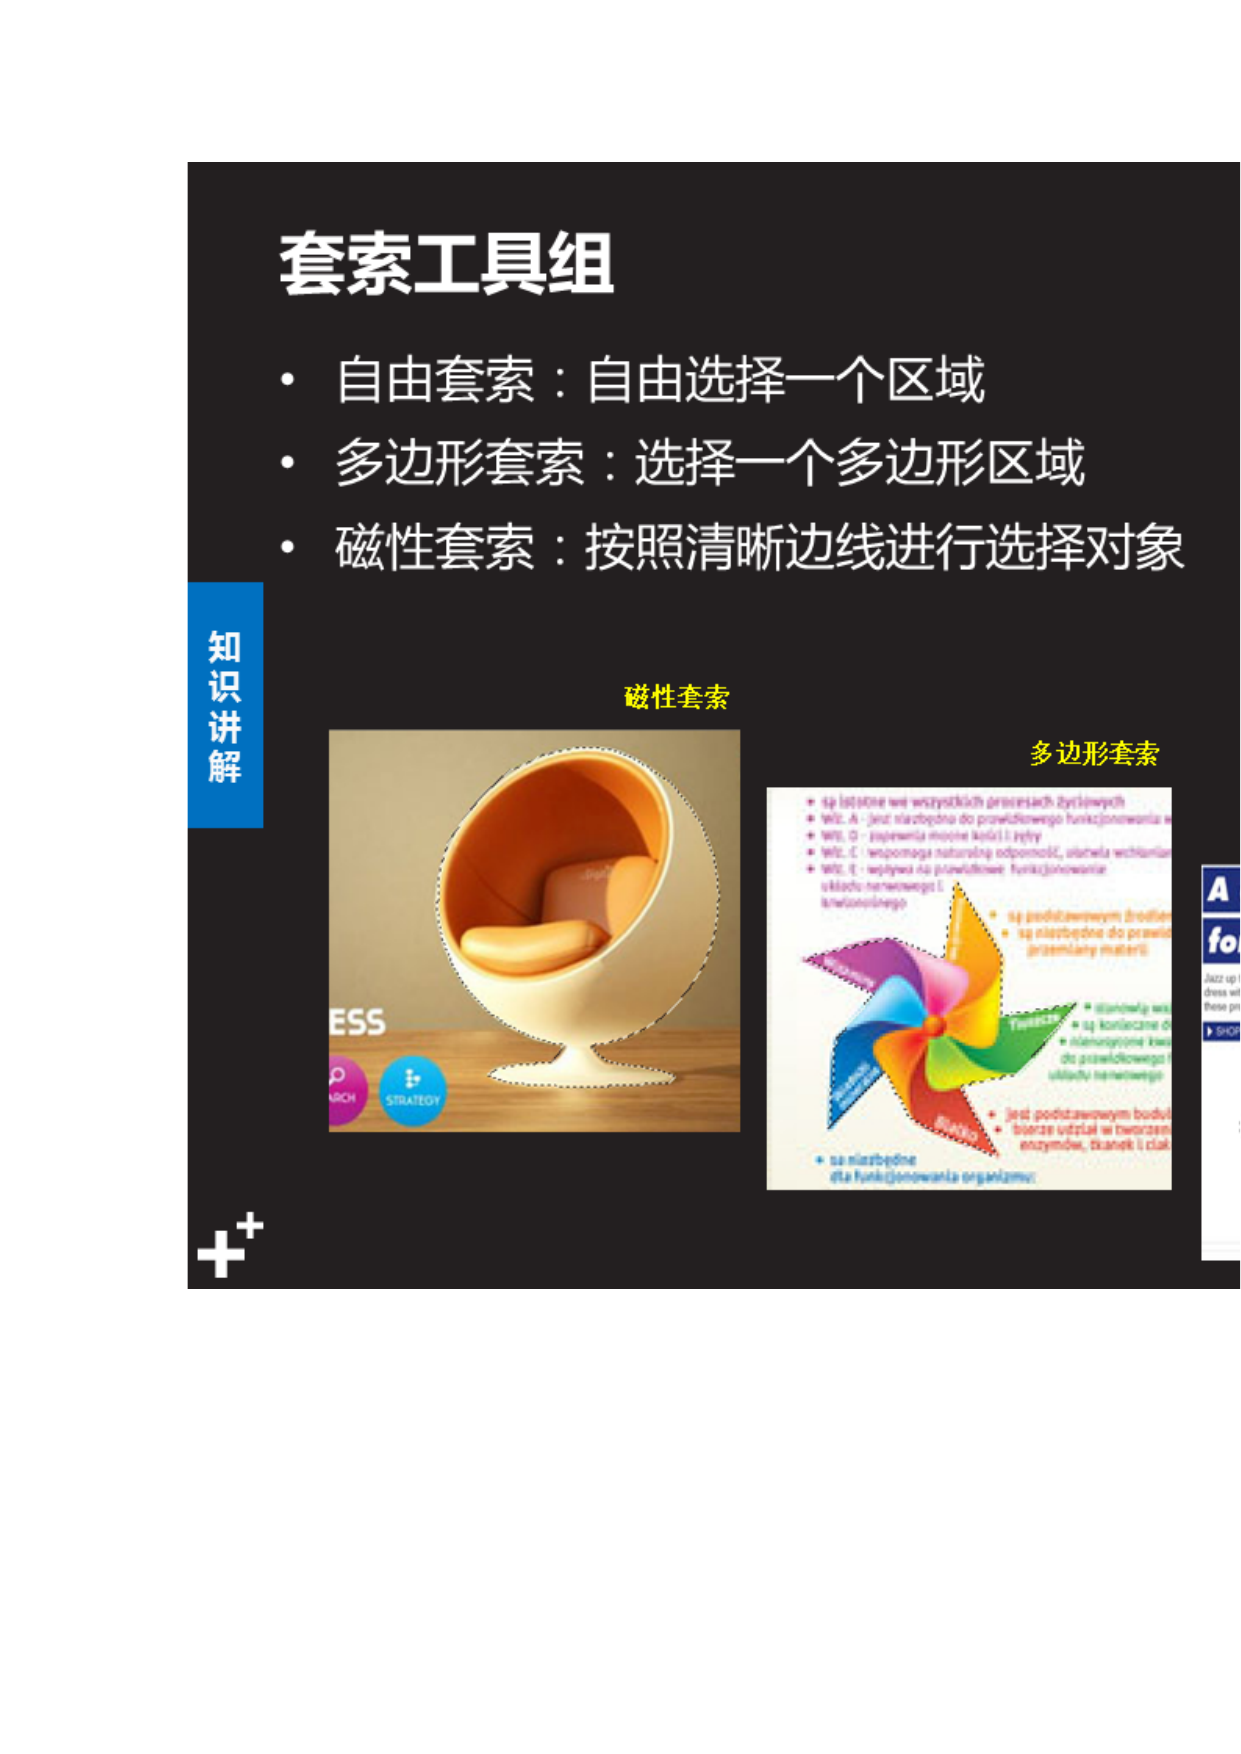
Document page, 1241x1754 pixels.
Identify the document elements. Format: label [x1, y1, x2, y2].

picture [187, 162, 1241, 1289]
